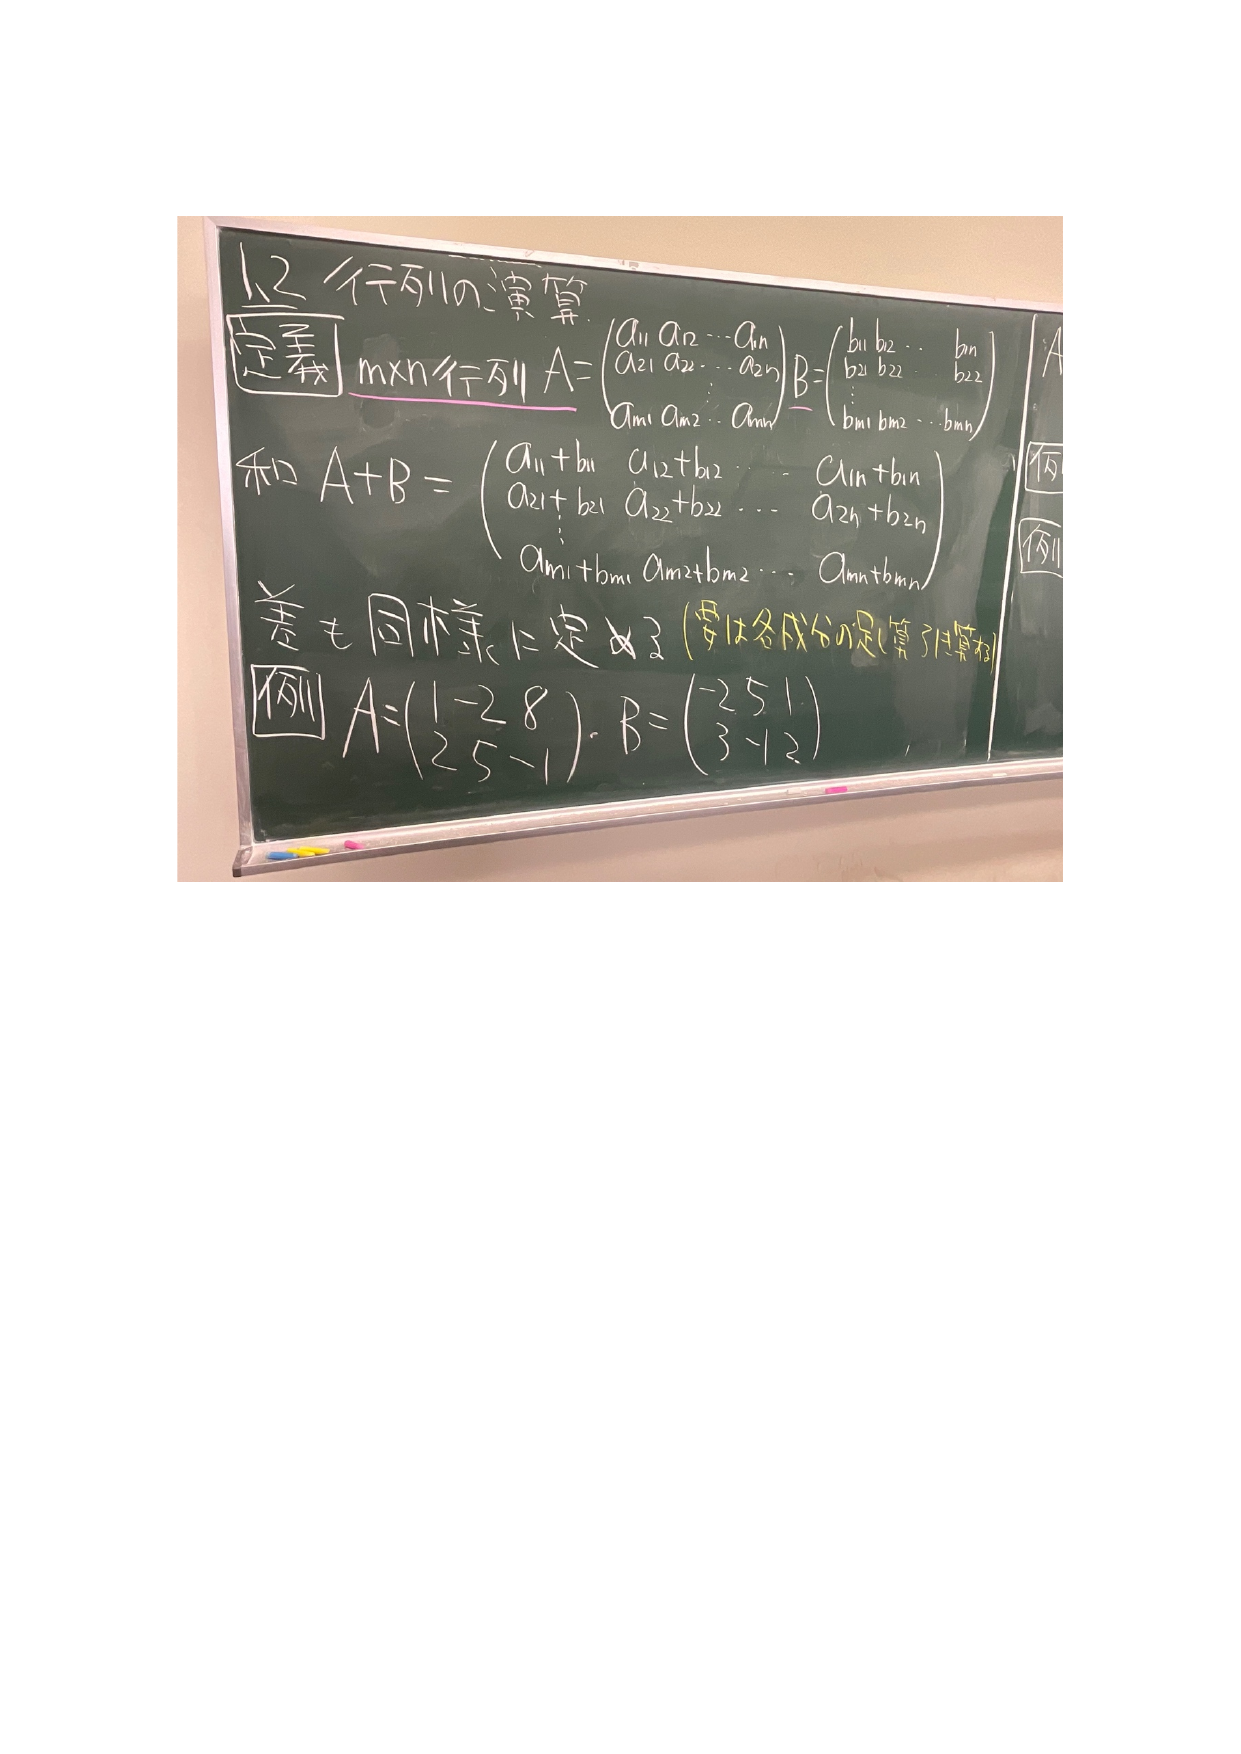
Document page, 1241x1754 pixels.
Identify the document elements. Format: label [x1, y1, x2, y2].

picture [177, 216, 1063, 882]
